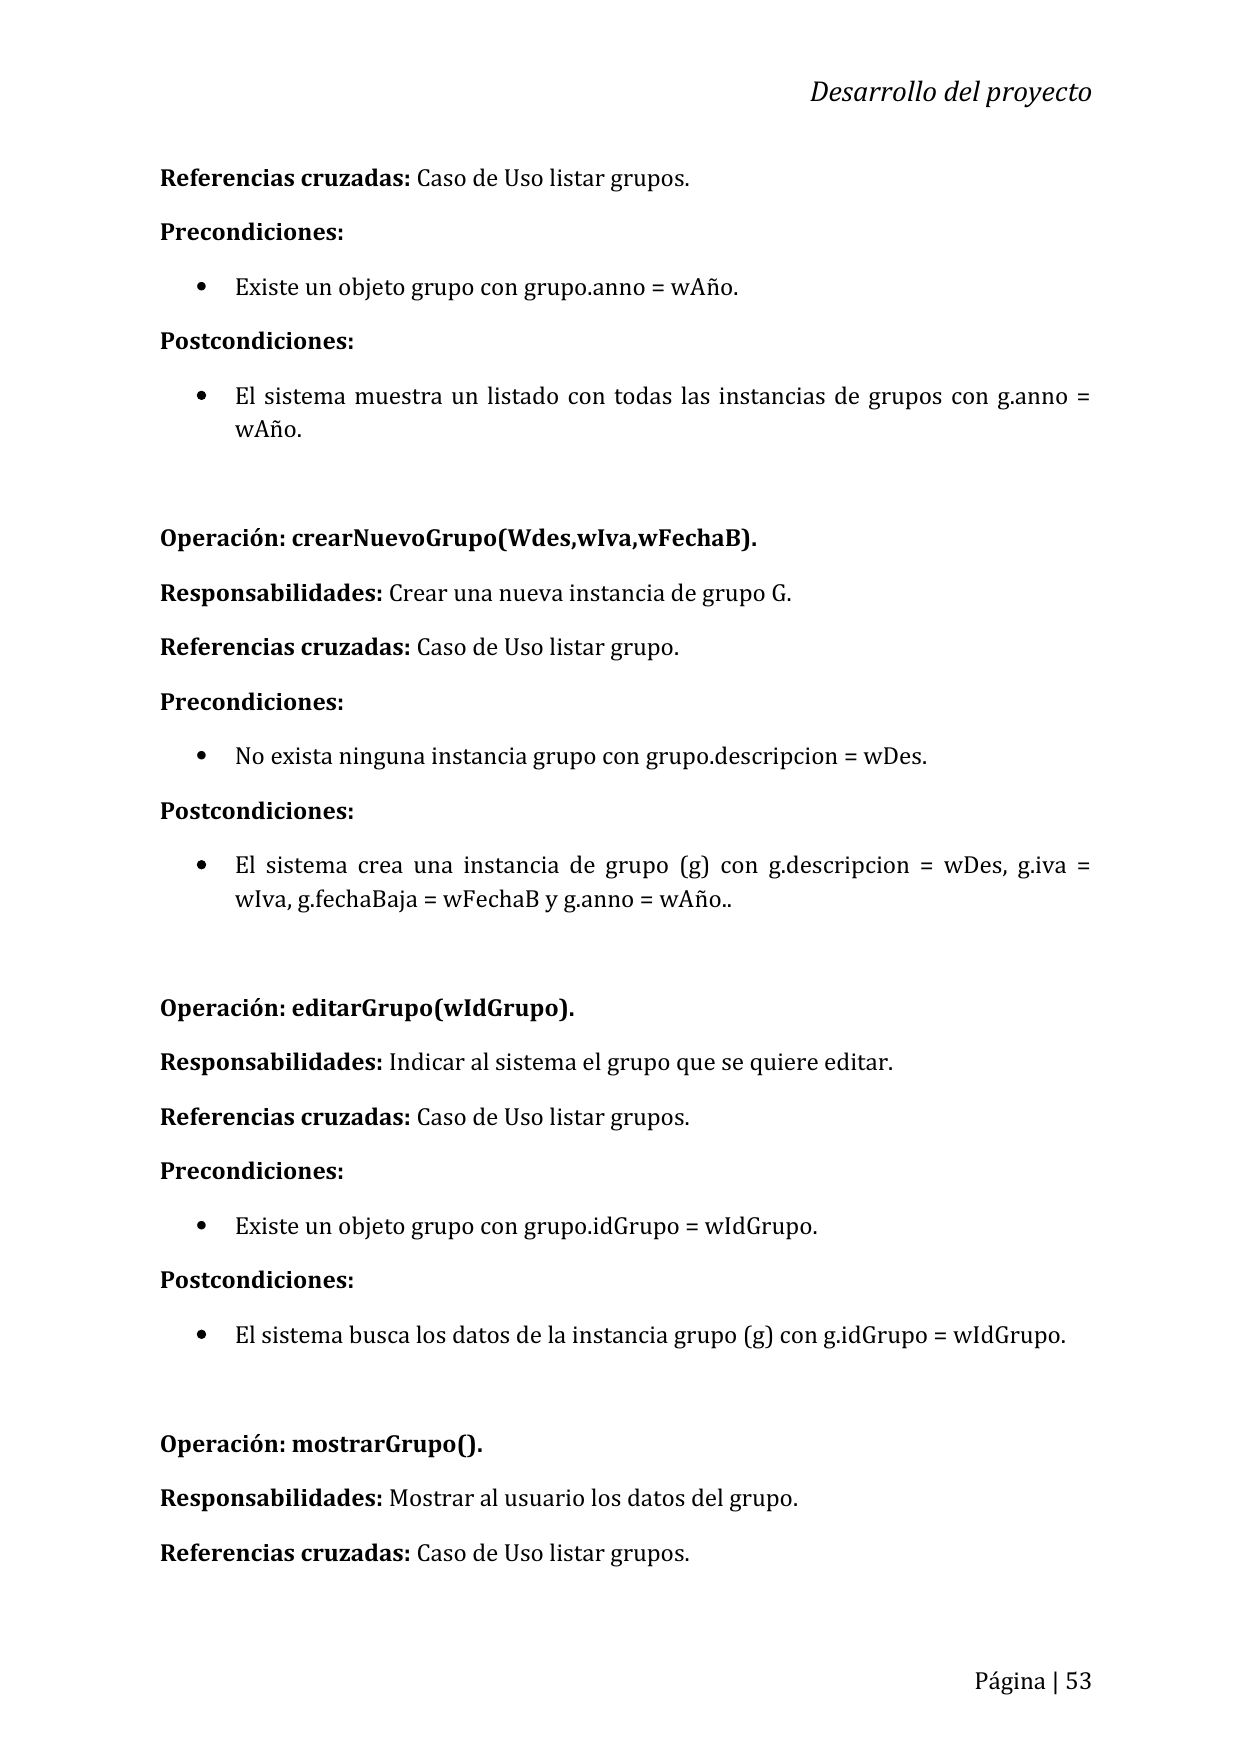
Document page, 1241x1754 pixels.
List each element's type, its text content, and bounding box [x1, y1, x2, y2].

text Referencias cruzadas: Caso de Uso listar grupos. [159, 162, 1092, 192]
text Precondiciones: [159, 686, 1092, 716]
list Existe un objeto grupo con grupo.idGrupo = wIdGrupo. [197, 1210, 1092, 1239]
text Postcondiciones: [159, 1265, 1092, 1294]
text Referencias cruzadas: Caso de Uso listar grupos. [159, 1537, 1092, 1566]
list El sistema busca los datos de la instancia grupo (g) con g.idGrupo = wIdGrupo. [197, 1319, 1092, 1348]
list El sistema muestra un listado con todas las instancias de grupos con g.anno = wAño. [197, 380, 1092, 443]
text Operación: editarGrupo(wIdGrupo). [159, 992, 1092, 1022]
text Referencias cruzadas: Caso de Uso listar grupos. [159, 1101, 1092, 1131]
text Responsabilidades: Indicar al sistema el grupo que se quiere editar. [159, 1047, 1092, 1076]
text Responsabilidades: Crear una nueva instancia de grupo G. [159, 577, 1092, 607]
text Precondiciones: [159, 1156, 1092, 1185]
text Responsabilidades: Mostrar al usuario los datos del grupo. [159, 1483, 1092, 1512]
text Operación: crearNuevoGrupo(Wdes,wIva,wFechaB). [159, 523, 1092, 552]
list No exista ninguna instancia grupo con grupo.descripcion = wDes. [197, 741, 1092, 770]
list El sistema crea una instancia de grupo (g) con g.descripcion = wDes, g.iva = wIva, g.fechaBaja = wFechaB y g.anno = wAño.. [197, 850, 1092, 913]
text Postcondiciones: [159, 795, 1092, 824]
text Postcondiciones: [159, 326, 1092, 355]
text Precondiciones: [159, 217, 1092, 246]
list Existe un objeto grupo con grupo.anno = wAño. [197, 271, 1092, 301]
text Operación: mostrarGrupo(). [159, 1428, 1092, 1457]
text Referencias cruzadas: Caso de Uso listar grupo. [159, 632, 1092, 661]
